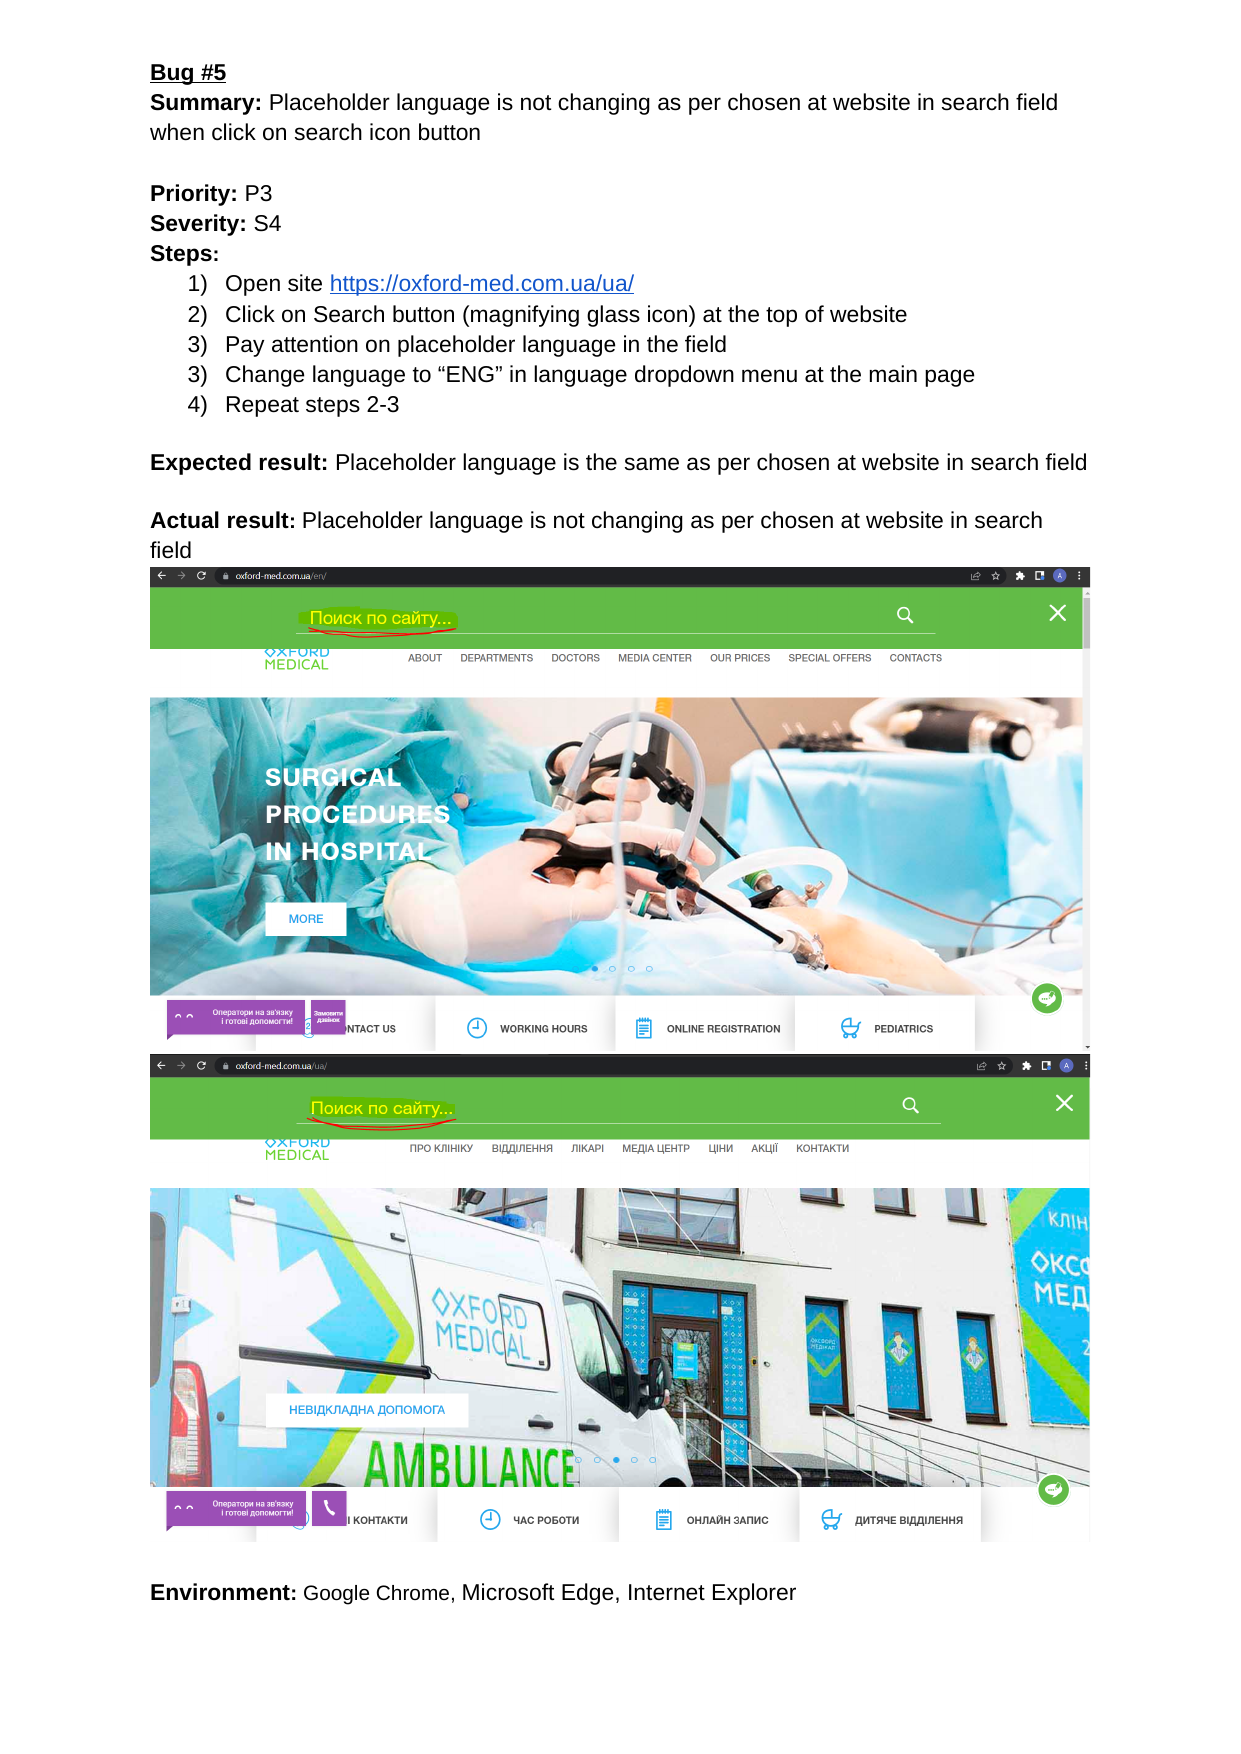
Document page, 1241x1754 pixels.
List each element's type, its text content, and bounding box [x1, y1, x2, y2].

text Actual result: Placeholder language is not changing as per chosen at website in search field [150, 507, 1090, 563]
text Environment: Google Chrome, Microsoft Edge, Internet Explorer [150, 1579, 1090, 1605]
picture [150, 1054, 1091, 1542]
text Priority: P3 [150, 180, 1090, 206]
text Summary: Placeholder language is not changing as per chosen at website in search field when click on search icon button [150, 89, 1090, 146]
picture [150, 567, 1091, 1051]
text Expected result: Placeholder language is the same as per chosen at website in search field [150, 449, 1090, 475]
text Bug #5 [150, 59, 1090, 85]
list Open site https://oxford-med.com.ua/ua/ [187, 270, 1090, 297]
text Steps: [150, 240, 1090, 267]
text Severity: S4 [150, 210, 1090, 236]
list Click on Search button (magnifying glass icon) at the top of website [187, 301, 1090, 327]
list Pay attention on placeholder language in the field [187, 331, 1090, 357]
list Change language to “ENG” in language dropdown menu at the main page [187, 361, 1090, 387]
list Repeat steps 2-3 [187, 391, 1090, 418]
